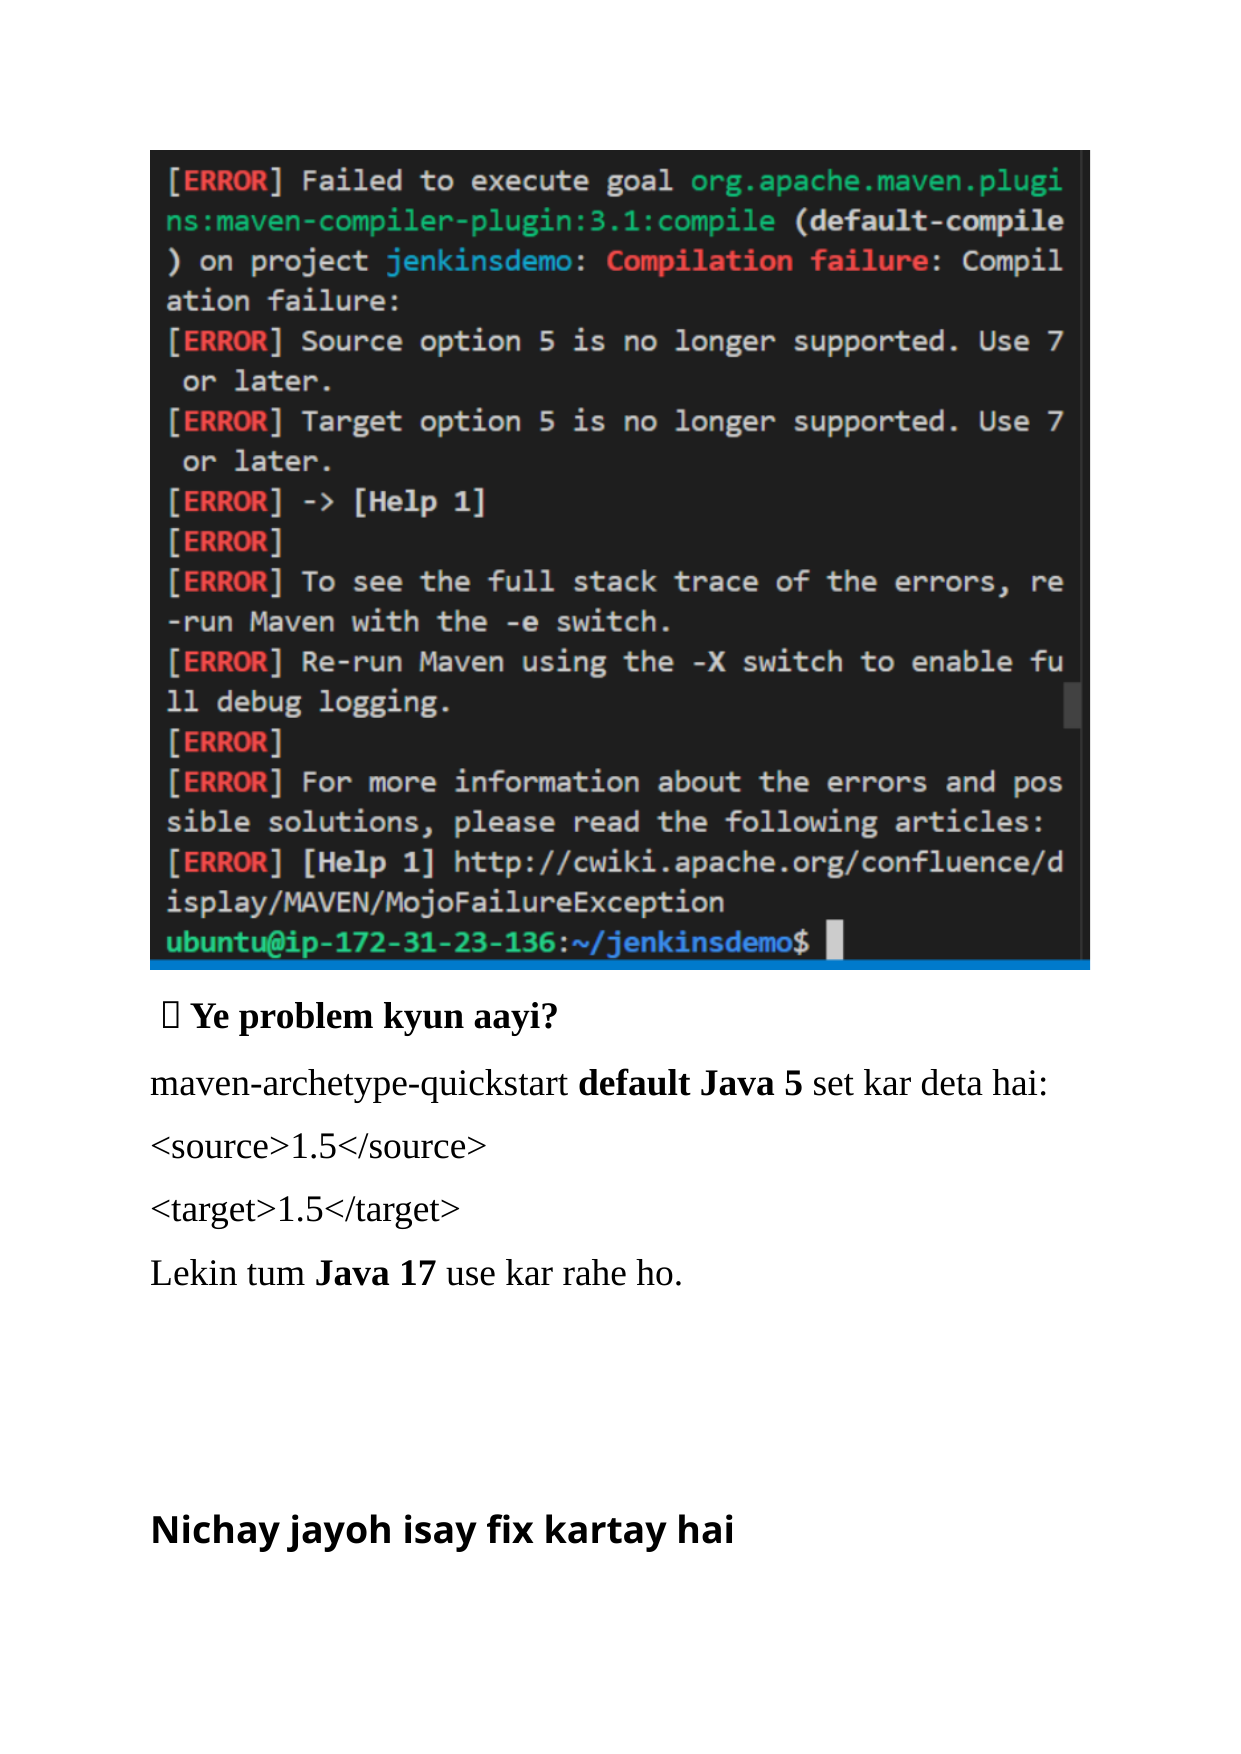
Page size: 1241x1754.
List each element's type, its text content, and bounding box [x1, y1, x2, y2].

text <source>1.5</source> [150, 1123, 1090, 1167]
text Lekin tum Java 17 use kar rahe ho. [150, 1250, 1090, 1293]
text maven-archetype-quickstart default Java 5 set kar deta hai: [150, 1060, 1090, 1103]
picture [150, 150, 1091, 970]
text 🧠 Ye problem kyun aayi? [150, 988, 1090, 1039]
text <target>1.5</target> [150, 1187, 1090, 1230]
text Nichay jayoh isay fix kartay hai [150, 1504, 1090, 1555]
